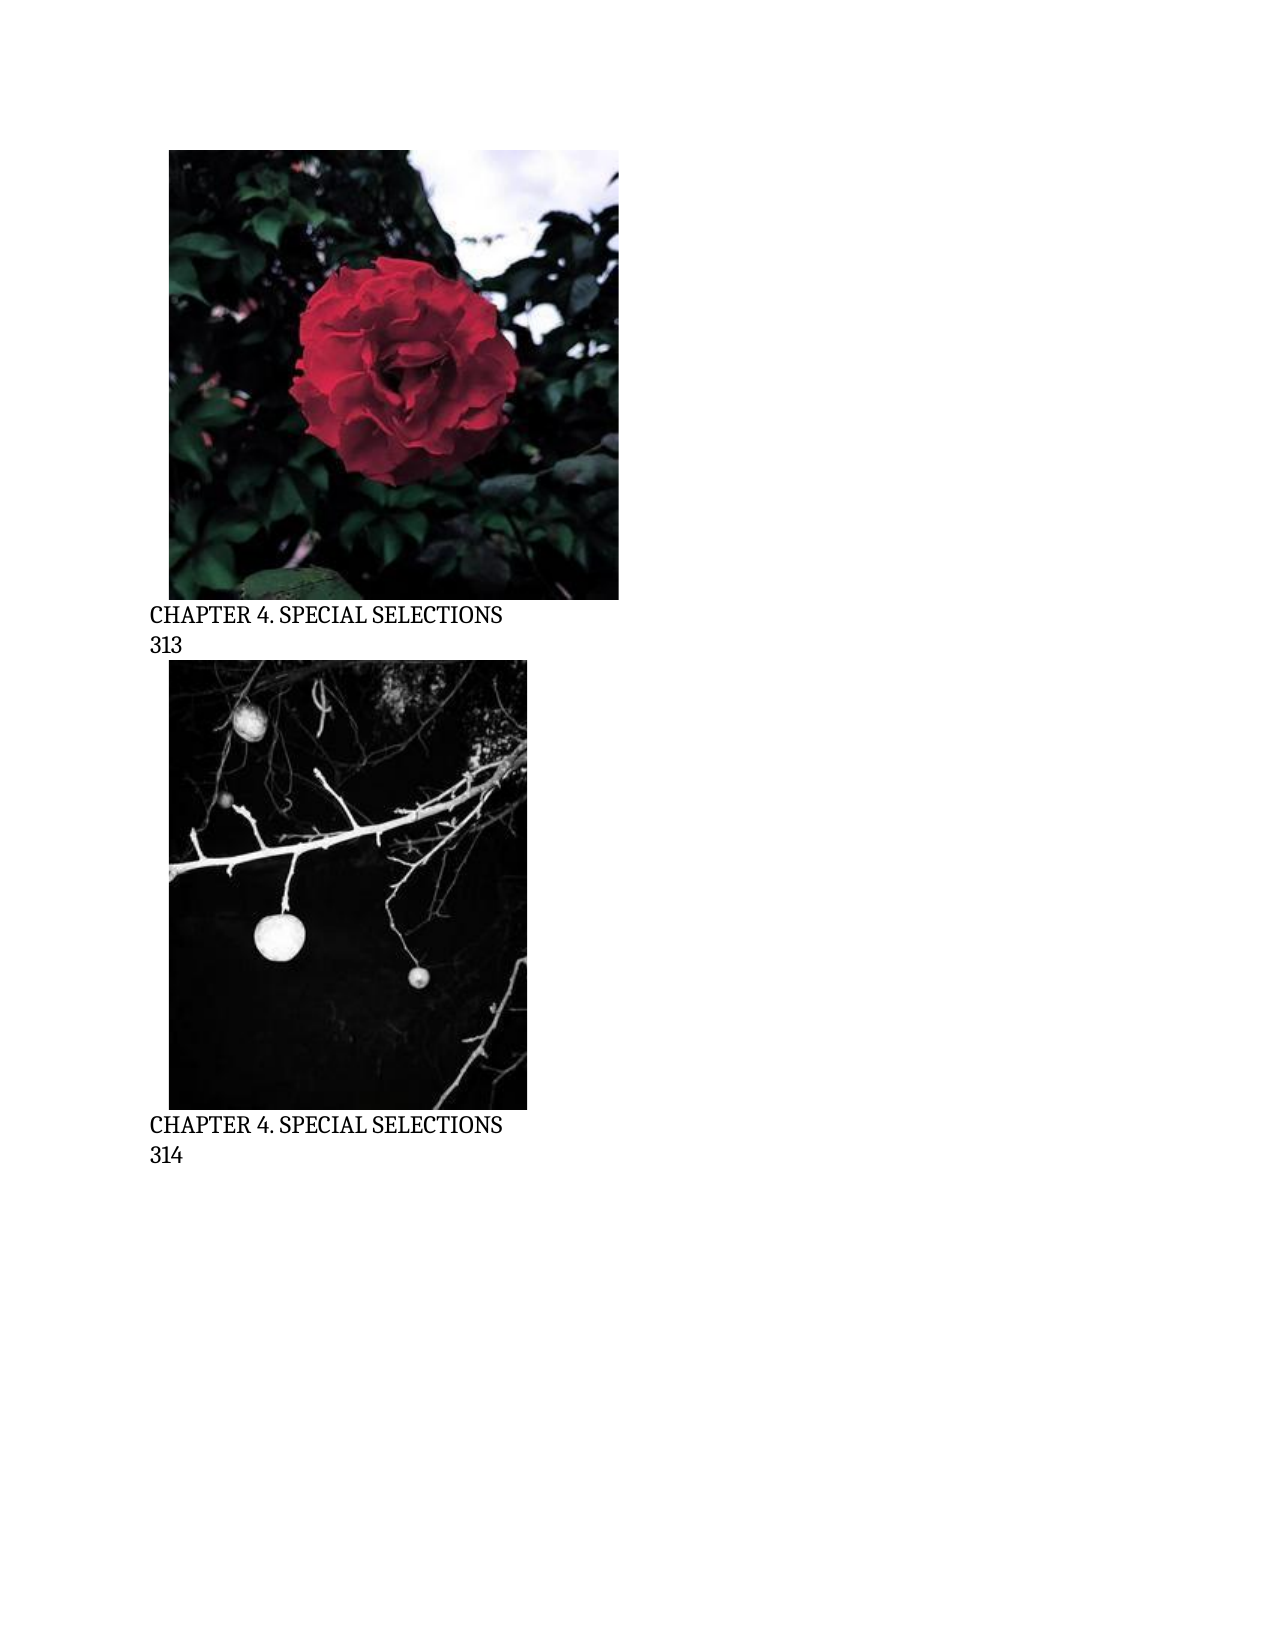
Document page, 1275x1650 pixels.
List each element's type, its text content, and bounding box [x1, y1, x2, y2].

picture [168, 150, 619, 600]
text CHAPTER 4. SPECIAL SELECTIONS [150, 1110, 1125, 1140]
text 313 [150, 630, 1125, 660]
text 314 [150, 1140, 1125, 1170]
text CHAPTER 4. SPECIAL SELECTIONS [150, 600, 1125, 630]
picture [168, 660, 528, 1110]
